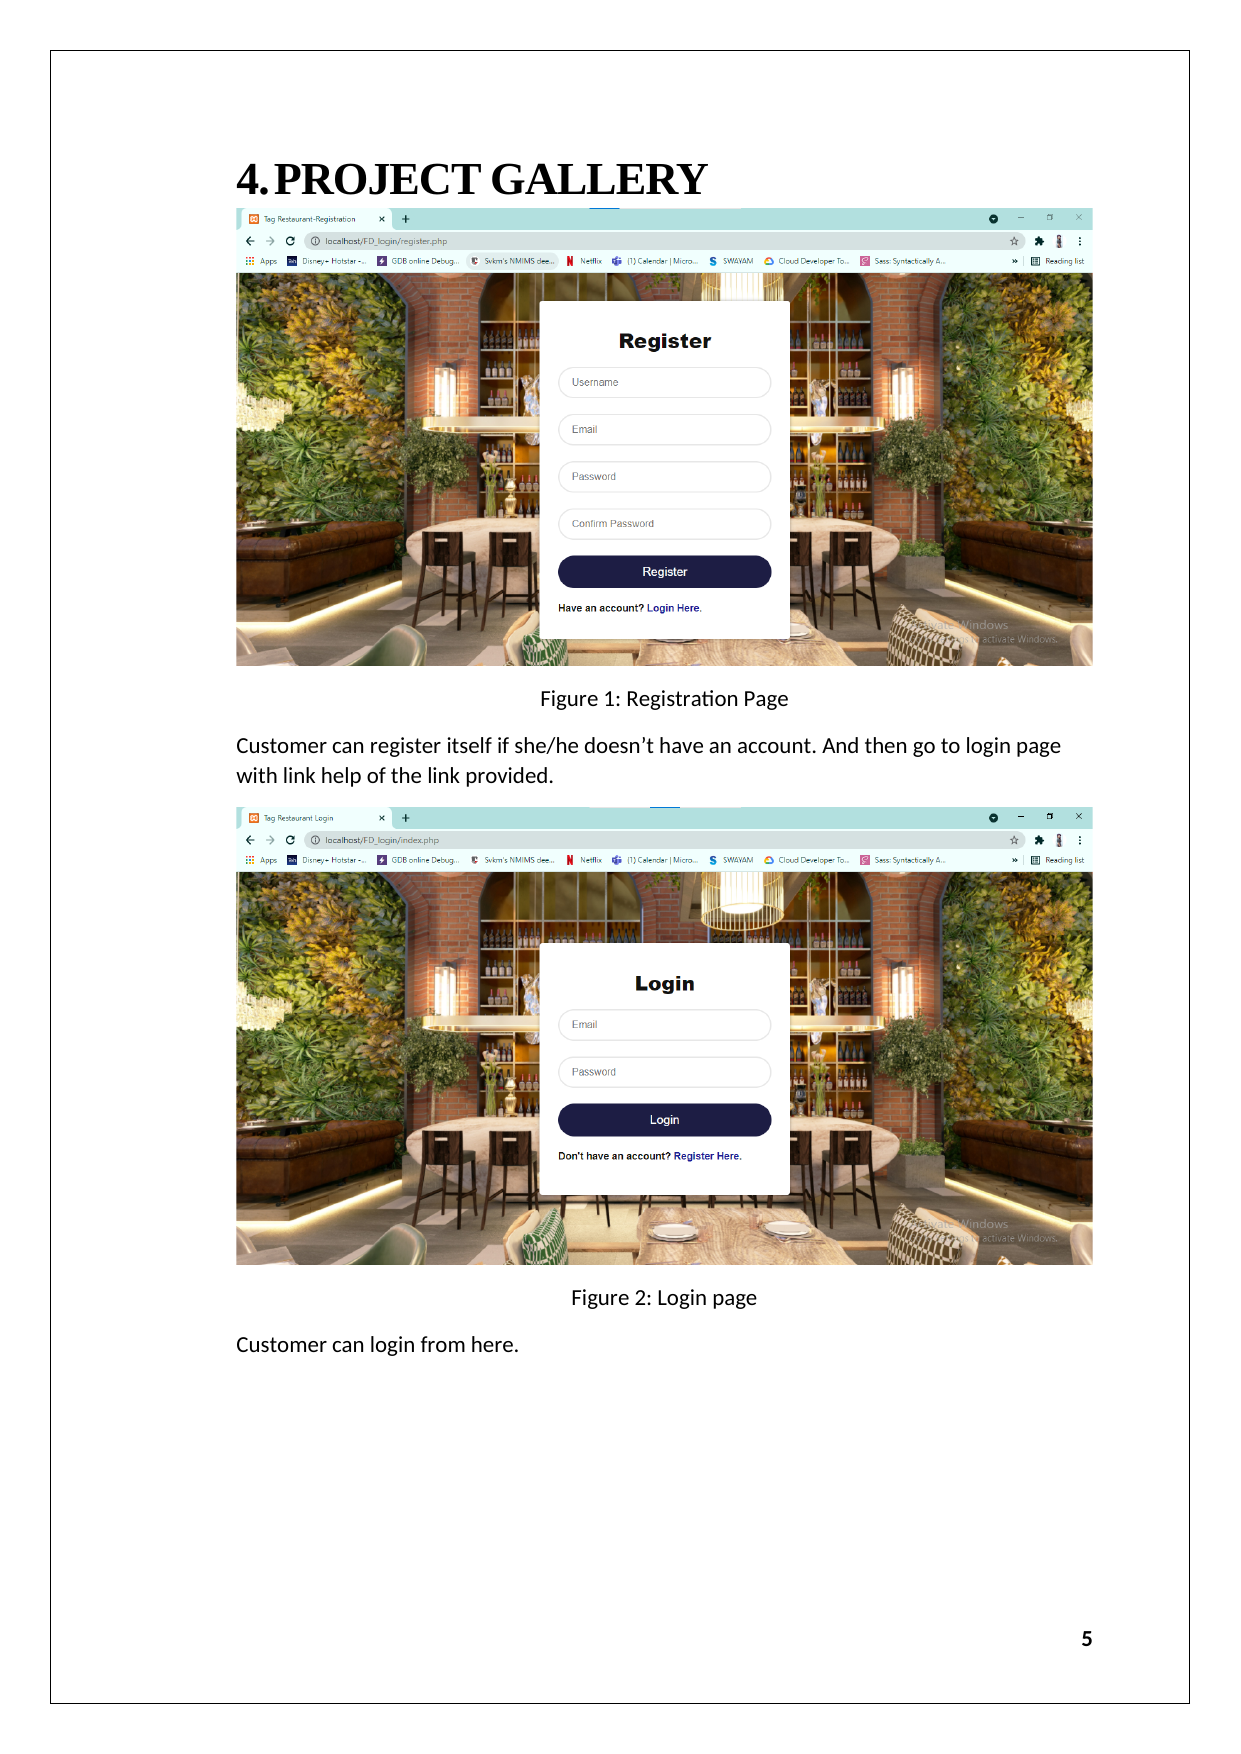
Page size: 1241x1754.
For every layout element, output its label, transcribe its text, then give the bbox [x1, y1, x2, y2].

subtitle PROJECT GALLERY [236, 152, 1093, 204]
text Figure 2: Login page [236, 1283, 1093, 1311]
picture [236, 208, 1093, 666]
text Customer can login from here. [236, 1330, 1093, 1358]
text Figure 1: Registration Page [236, 684, 1093, 712]
text Customer can register itself if she/he doesn’t have an account. And then go to login page with link help of the link provided. [236, 731, 1093, 789]
picture [236, 807, 1093, 1265]
